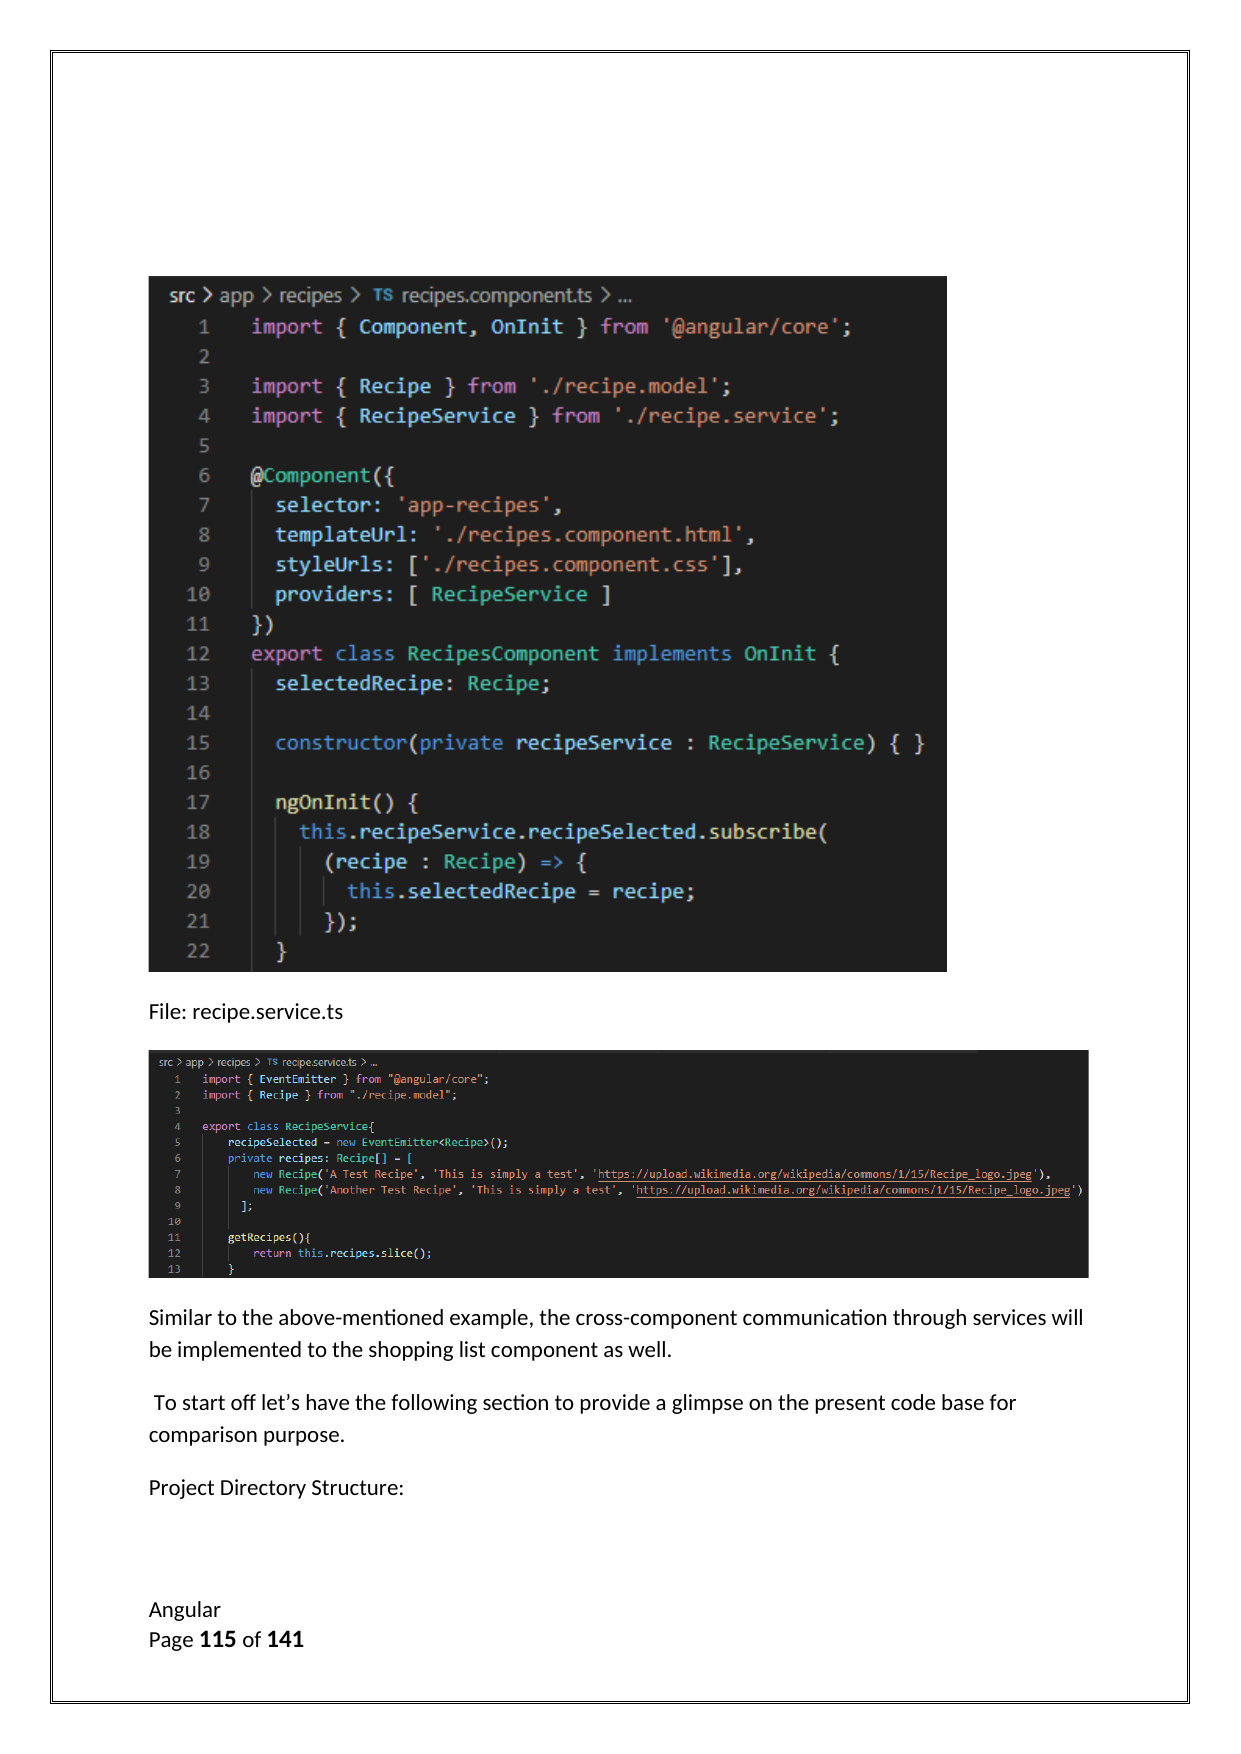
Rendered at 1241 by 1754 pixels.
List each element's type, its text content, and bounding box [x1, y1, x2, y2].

picture [148, 1050, 1089, 1278]
text Project Directory Structure: [148, 1473, 1092, 1501]
text Similar to the above-mentioned example, the cross-component communication through services will be implemented to the shopping list component as well. [148, 1303, 1092, 1363]
picture [148, 276, 947, 972]
text File: recipe.service.ts [148, 997, 1092, 1025]
text To start off let’s have the following section to provide a glimpse on the present code base for comparison purpose. [148, 1388, 1092, 1448]
